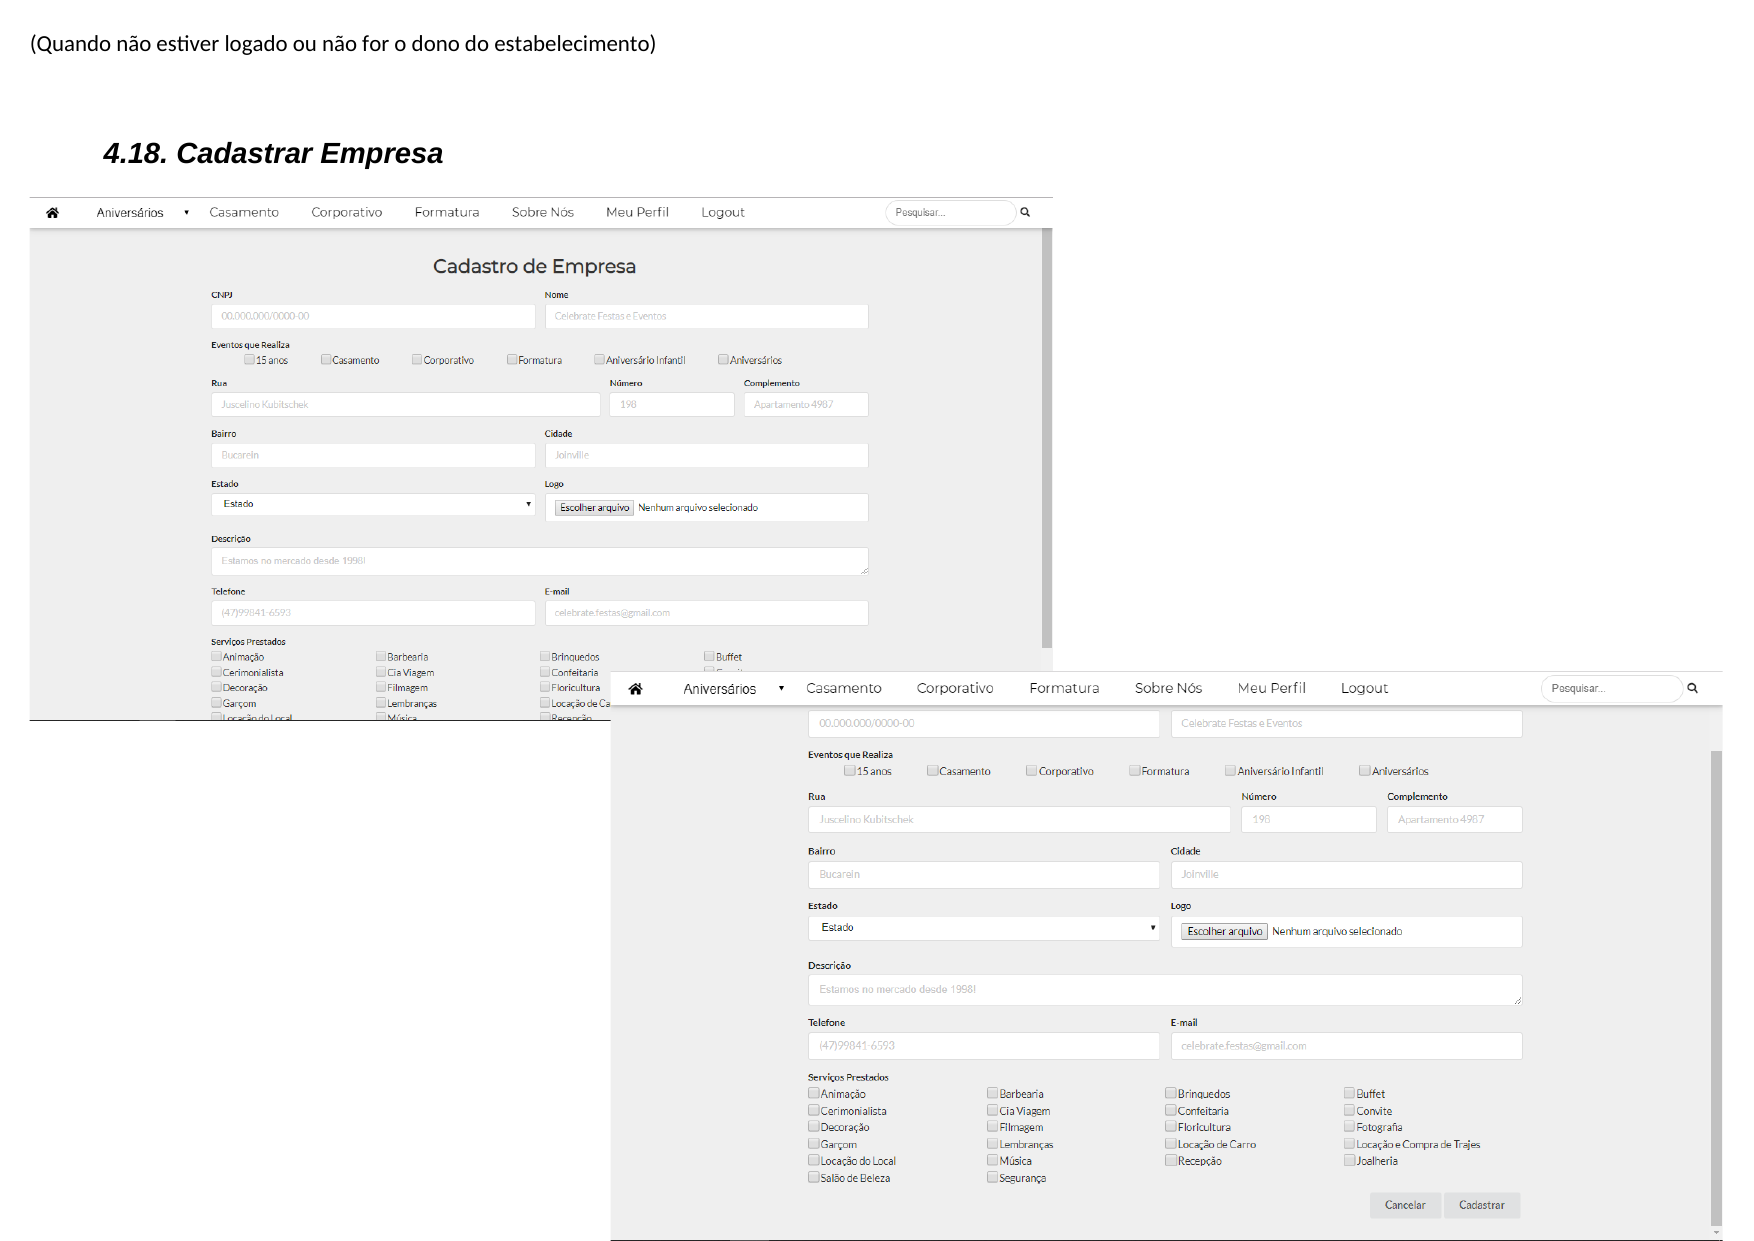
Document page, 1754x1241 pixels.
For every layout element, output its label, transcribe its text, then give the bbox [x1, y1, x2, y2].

text (Quando não estiver logado ou não for o dono do estabelecimento) [29, 29, 1679, 58]
picture [29, 195, 1723, 1241]
text 4.18. Cadastrar Empresa [29, 136, 1679, 169]
